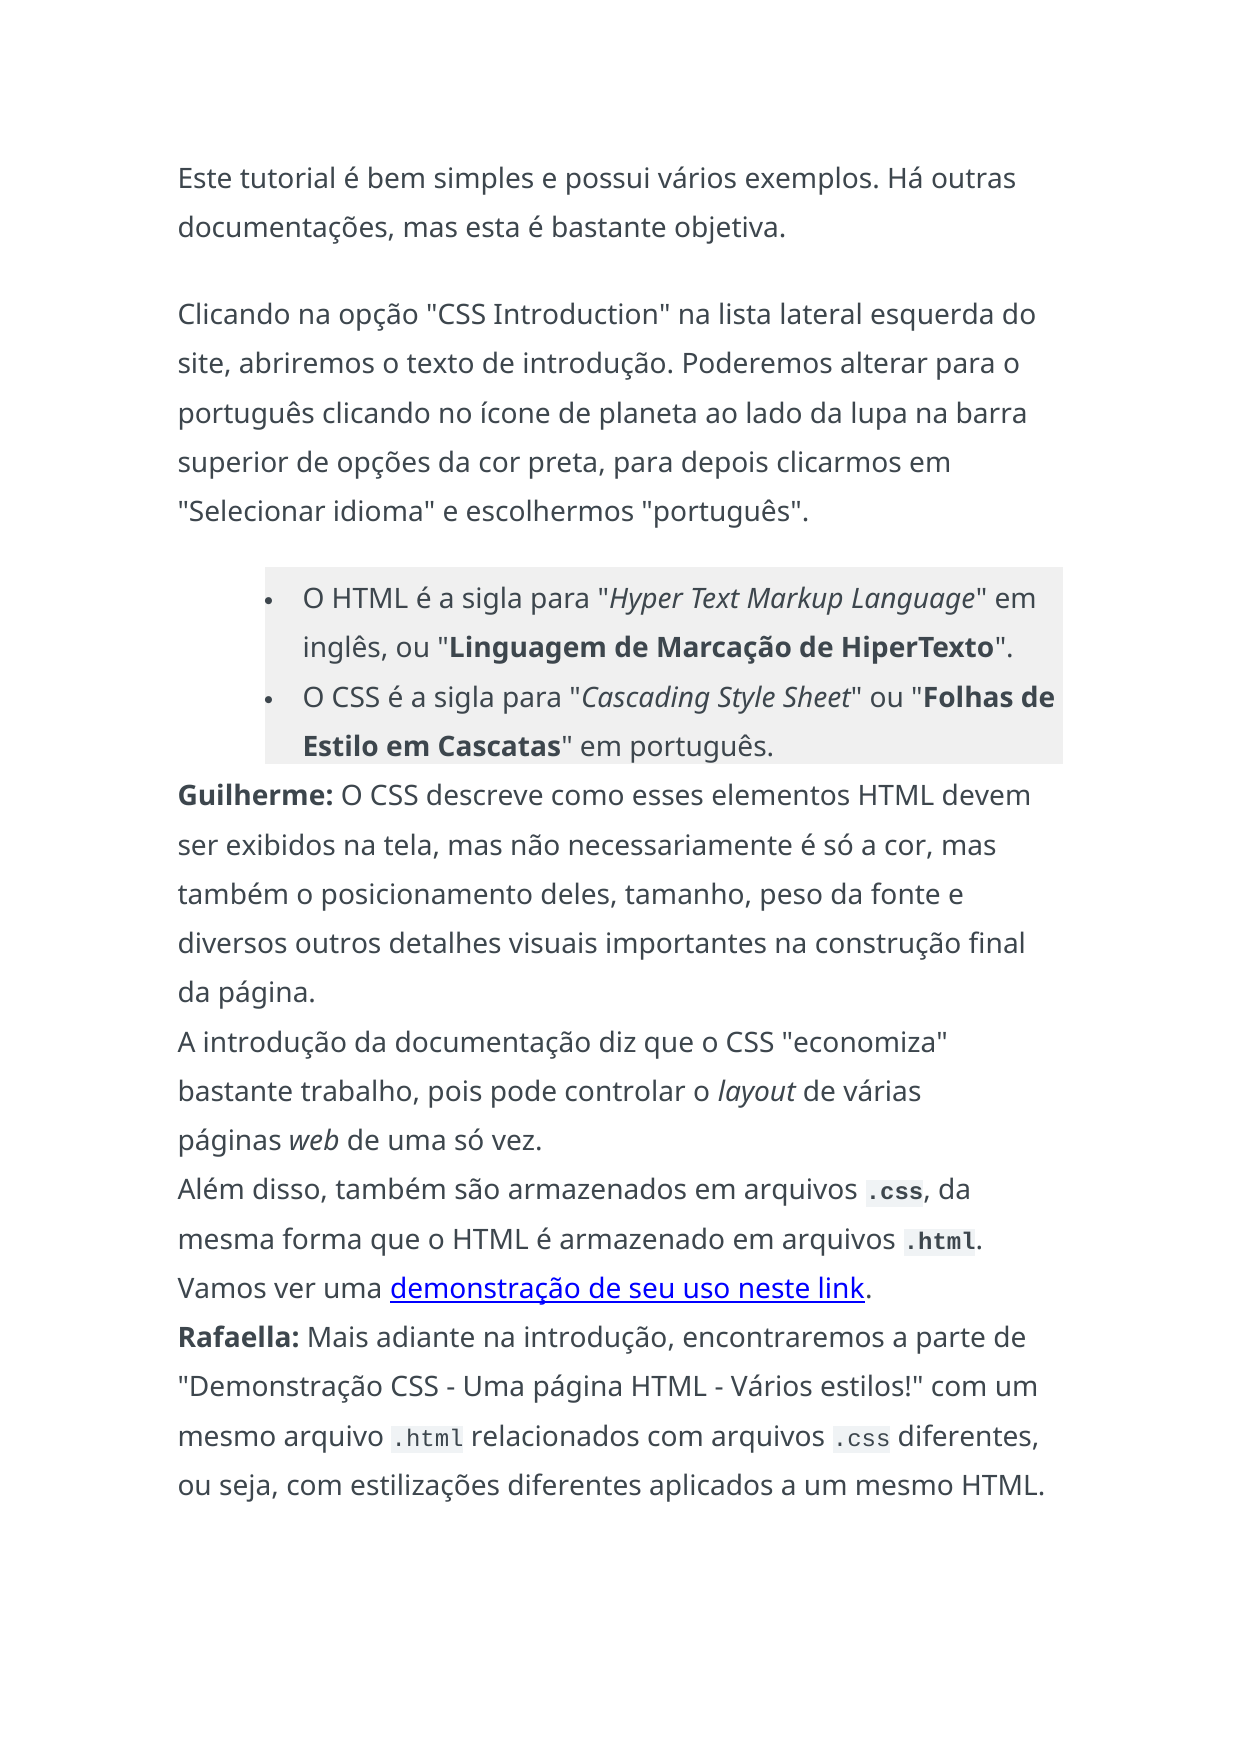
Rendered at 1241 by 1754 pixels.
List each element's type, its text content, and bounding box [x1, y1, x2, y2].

text Além disso, também são armazenados em arquivos .css, da mesma forma que o HTML é armazenado em arquivos .html. [177, 1159, 1063, 1257]
text Clicando na opção "CSS Introduction" na lista lateral esquerda do site, abriremos o texto de introdução. Poderemos alterar para o português clicando no ícone de planeta ao lado da lupa na barra superior de opções da cor preta, para depois clicarmos em "Selecionar idioma" e escolhermos "português". [177, 284, 1063, 530]
text Guilherme: O CSS descreve como esses elementos HTML devem ser exibidos na tela, mas não necessariamente é só a cor, mas também o posicionamento deles, tamanho, peso da fonte e diversos outros detalhes visuais importantes na construção final da página. [177, 764, 1063, 1011]
list O CSS é a sigla para "Cascading Style Sheet" ou "Folhas de Estilo em Cascatas" em português. [265, 666, 1063, 764]
list O HTML é a sigla para "Hyper Text Markup Language" em inglês, ou "Linguagem de Marcação de HiperTexto". [265, 567, 1063, 666]
text Rafaella: Mais adiante na introdução, encontraremos a parte de "Demonstração CSS - Uma página HTML - Vários estilos!" com um mesmo arquivo .html relacionados com arquivos .css diferentes, ou seja, com estilizações diferentes aplicados a um mesmo HTML. [177, 1307, 1063, 1504]
text Este tutorial é bem simples e possui vários exemplos. Há outras documentações, mas esta é bastante objetiva. [177, 148, 1063, 246]
text Vamos ver uma demonstração de seu uso neste link. [177, 1257, 1063, 1307]
text A introdução da documentação diz que o CSS "economiza" bastante trabalho, pois pode controlar o layout de várias páginas web de uma só vez. [177, 1011, 1063, 1159]
